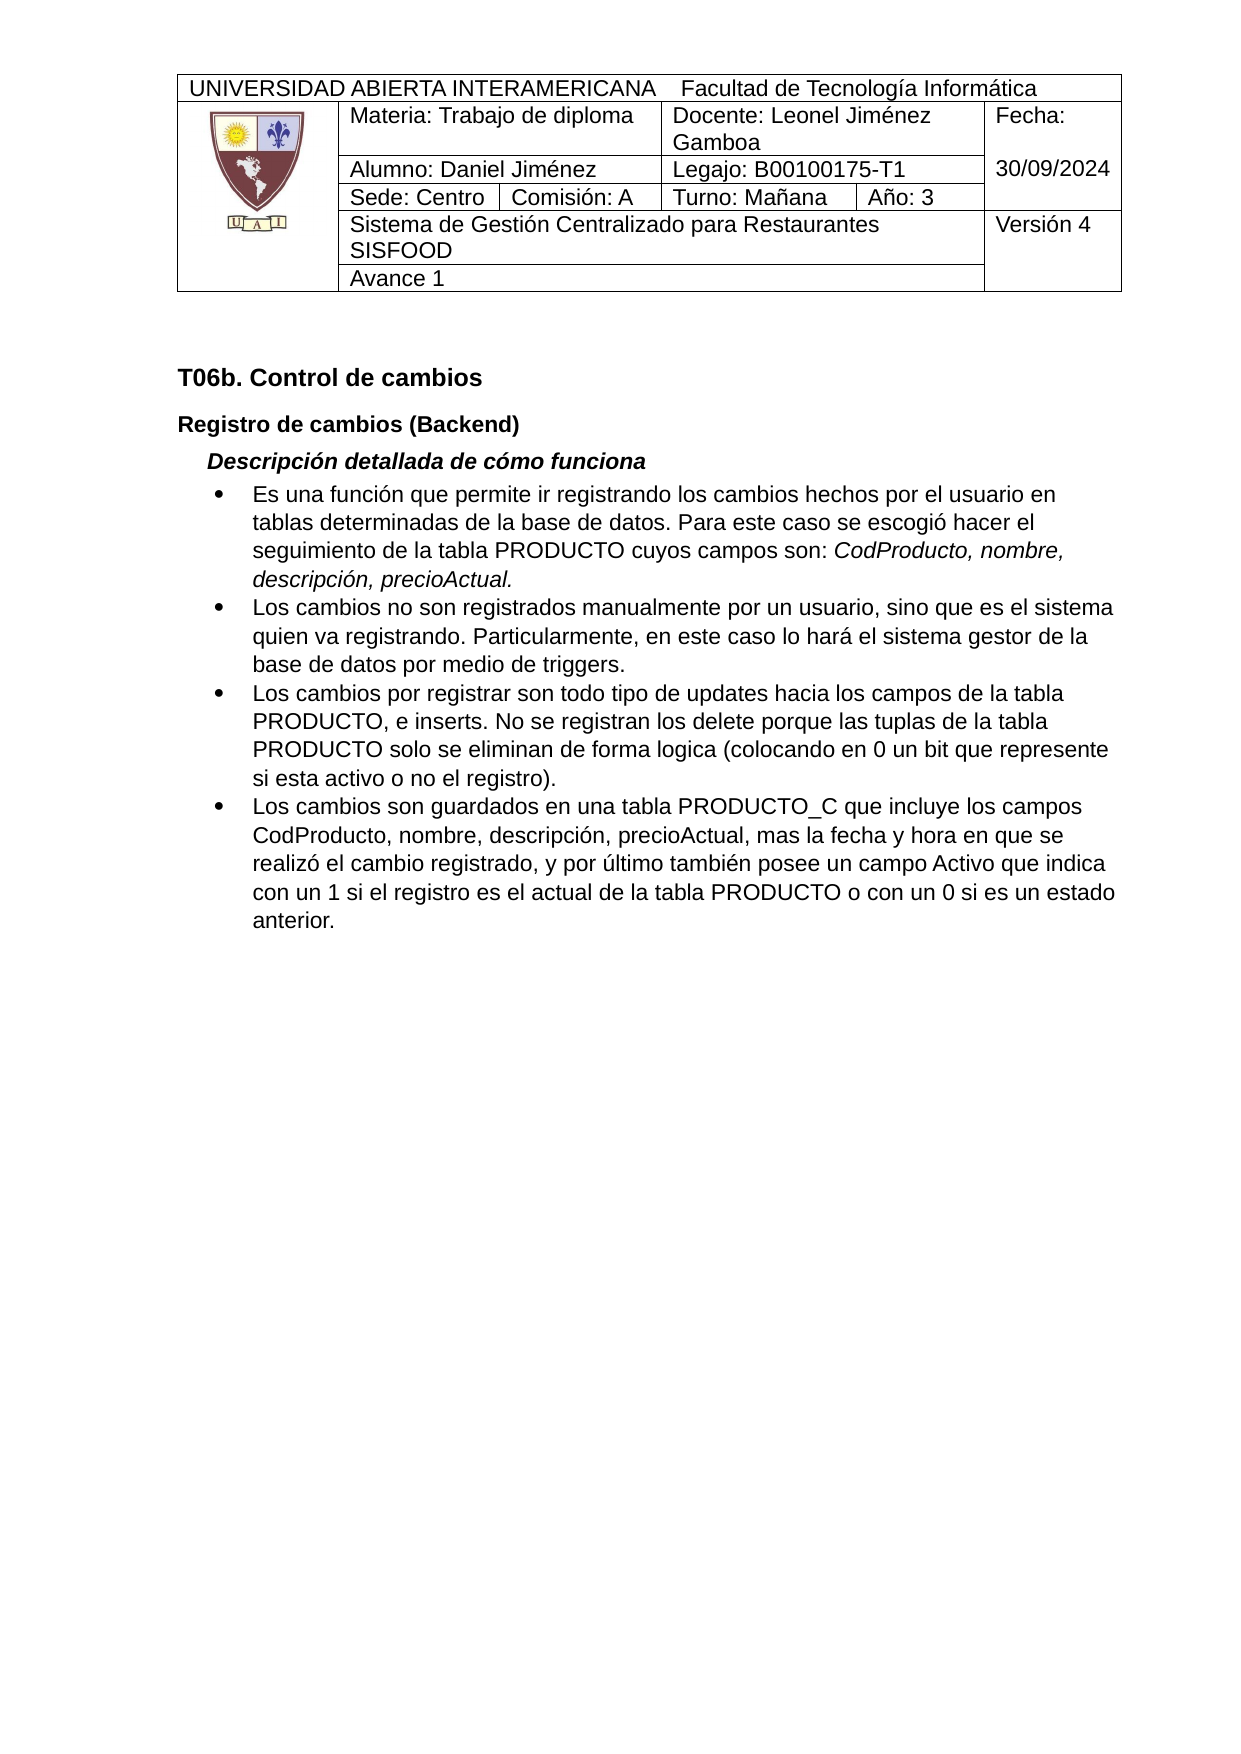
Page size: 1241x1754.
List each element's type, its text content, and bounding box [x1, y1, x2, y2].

list Los cambios son guardados en una tabla PRODUCTO_C que incluye los campos CodProducto, nombre, descripción, precioActual, mas la fecha y hora en que se realizó el cambio registrado, y por último también posee un campo Activo que indica con un 1 si el registro es el actual de la tabla PRODUCTO o con un 0 si es un estado anterior. [215, 793, 1122, 933]
subtitle Registro de cambios (Backend) [177, 411, 1122, 437]
picture [188, 102, 327, 236]
list Es una función que permite ir registrando los cambios hechos por el usuario en tablas determinadas de la base de datos. Para este caso se escogió hacer el seguimiento de la tabla PRODUCTO cuyos campos son: CodProducto, nombre, descripción, precioActual. [215, 481, 1122, 592]
list Los cambios por registrar son todo tipo de updates hacia los campos de la tabla PRODUCTO, e inserts. No se registran los delete porque las tuplas de la tabla PRODUCTO solo se eliminan de forma logica (colocando en 0 un bit que represente si esta activo o no el registro). [215, 679, 1122, 791]
subtitle Descripción detallada de cómo funciona [207, 448, 1122, 474]
list Los cambios no son registrados manualmente por un usuario, sino que es el sistema quien va registrando. Particularmente, en este caso lo hará el sistema gestor de la base de datos por medio de triggers. [215, 594, 1122, 677]
subtitle T06b. Control de cambios [177, 363, 1122, 392]
